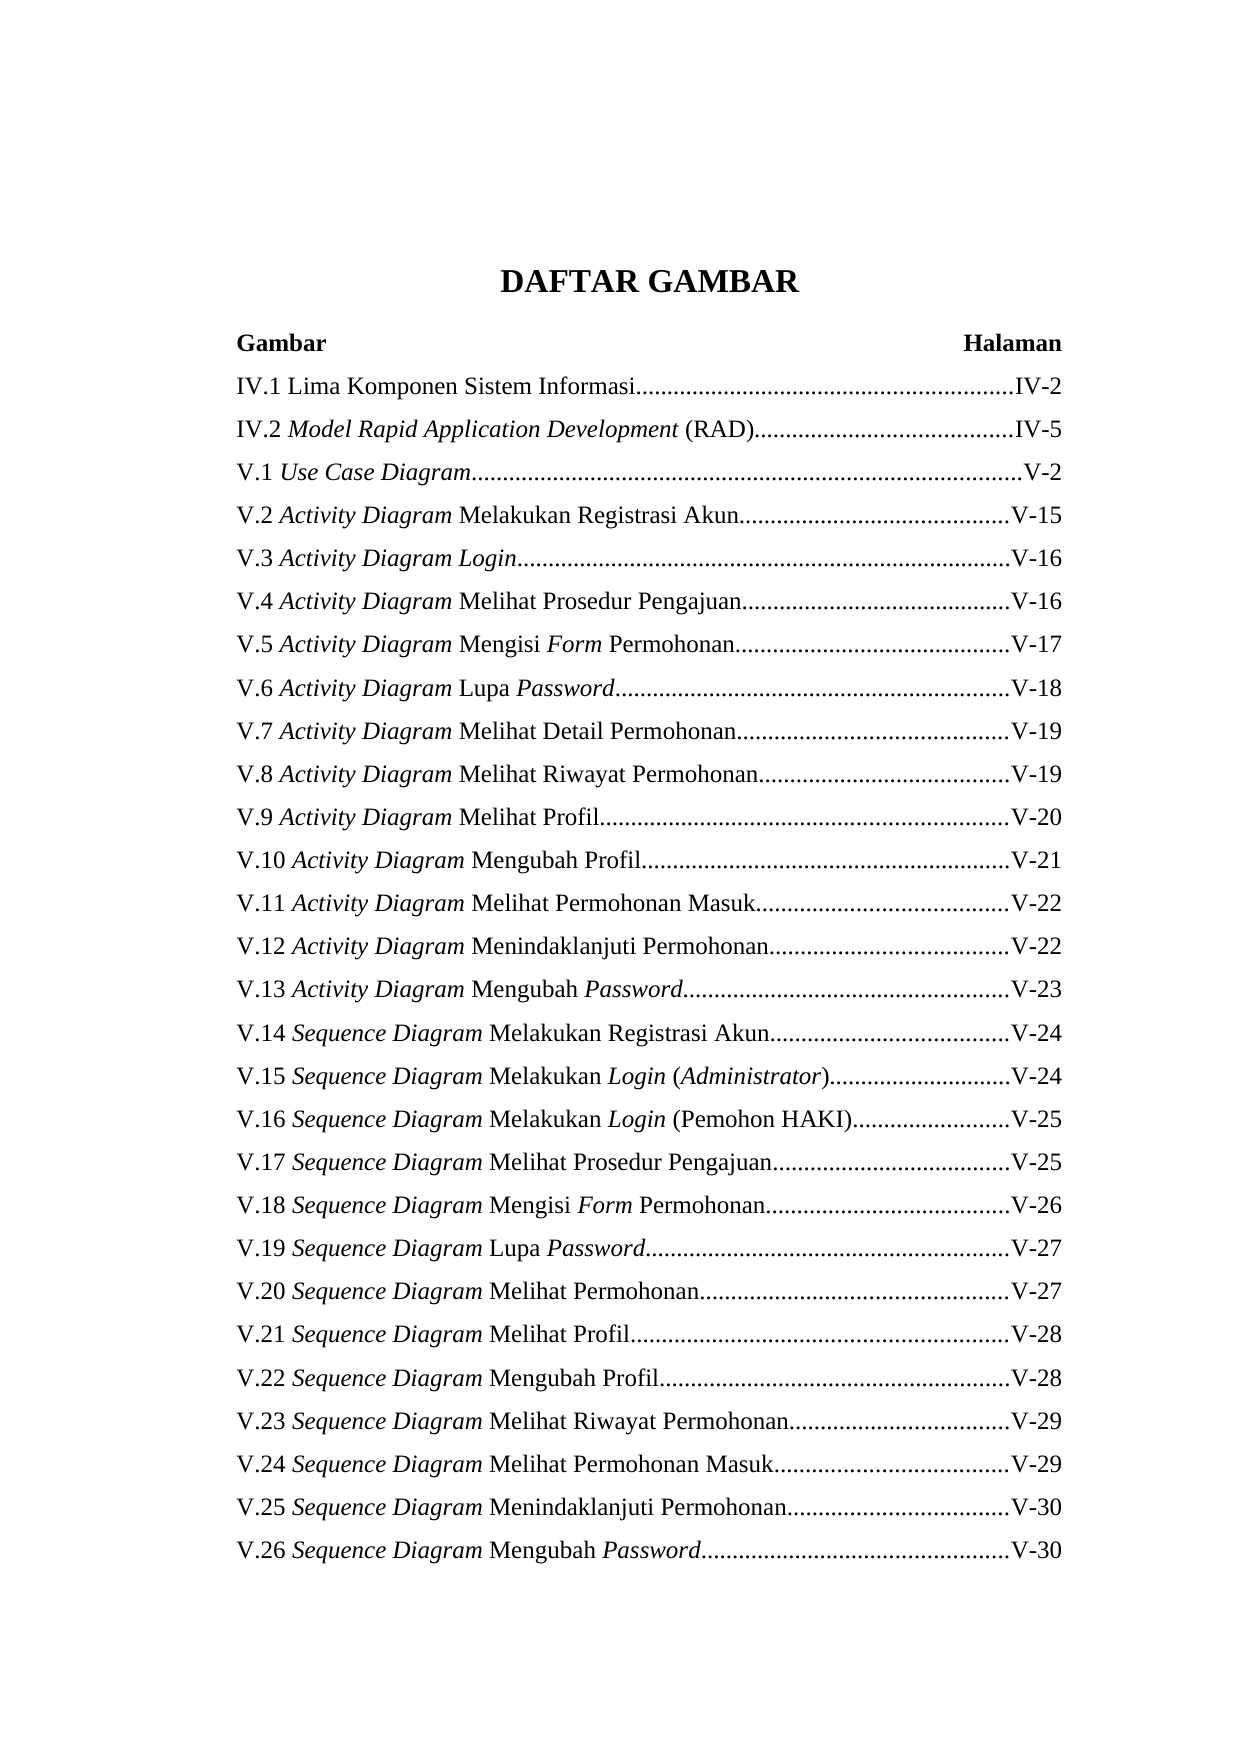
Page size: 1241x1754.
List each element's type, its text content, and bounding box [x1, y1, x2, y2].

text ‎V.25 Sequence Diagram Menindaklanjuti Permohonan V-30 [236, 1492, 1063, 1521]
text ‎V.17 Sequence Diagram Melihat Prosedur Pengajuan V-25 [236, 1147, 1063, 1176]
text ‎V.4 Activity Diagram Melihat Prosedur Pengajuan V-16 [236, 586, 1063, 615]
text ‎V.2 Activity Diagram Melakukan Registrasi Akun V-15 [236, 500, 1063, 529]
text ‎V.23 Sequence Diagram Melihat Riwayat Permohonan V-29 [236, 1406, 1063, 1434]
text ‎V.15 Sequence Diagram Melakukan Login (Administrator) V-24 [236, 1061, 1063, 1089]
text ‎V.11 Activity Diagram Melihat Permohonan Masuk V-22 [236, 888, 1063, 917]
text ‎V.18 Sequence Diagram Mengisi Form Permohonan V-26 [236, 1190, 1063, 1219]
text ‎V.5 Activity Diagram Mengisi Form Permohonan V-17 [236, 629, 1063, 658]
text ‎V.26 Sequence Diagram Mengubah Password V-30 [236, 1535, 1063, 1564]
text ‎V.21 Sequence Diagram Melihat Profil V-28 [236, 1319, 1063, 1348]
text ‎V.1 Use Case Diagram V-2 [236, 457, 1063, 486]
text ‎V.16 Sequence Diagram Melakukan Login (Pemohon HAKI) V-25 [236, 1104, 1063, 1133]
text ‎V.9 Activity Diagram Melihat Profil V-20 [236, 802, 1063, 831]
subtitle DAFTAR GAMBAR [236, 261, 1063, 299]
text ‎V.3 Activity Diagram Login V-16 [236, 543, 1063, 572]
text ‎IV.2 Model Rapid Application Development (RAD) IV-5 [236, 414, 1063, 443]
text ‎V.8 Activity Diagram Melihat Riwayat Permohonan V-19 [236, 759, 1063, 788]
text ‎V.10 Activity Diagram Mengubah Profil V-21 [236, 845, 1063, 874]
text ‎V.13 Activity Diagram Mengubah Password V-23 [236, 974, 1063, 1003]
text ‎V.6 Activity Diagram Lupa Password V-18 [236, 673, 1063, 701]
text ‎V.22 Sequence Diagram Mengubah Profil V-28 [236, 1363, 1063, 1391]
text ‎V.12 Activity Diagram Menindaklanjuti Permohonan V-22 [236, 931, 1063, 960]
text ‎V.7 Activity Diagram Melihat Detail Permohonan V-19 [236, 716, 1063, 744]
text ‎V.20 Sequence Diagram Melihat Permohonan V-27 [236, 1276, 1063, 1305]
text ‎V.24 Sequence Diagram Melihat Permohonan Masuk V-29 [236, 1449, 1063, 1478]
text ‎V.14 Sequence Diagram Melakukan Registrasi Akun V-24 [236, 1018, 1063, 1046]
text ‎V.19 Sequence Diagram Lupa Password V-27 [236, 1233, 1063, 1262]
text Gambar Halaman [236, 328, 1063, 356]
text ‎IV.1 Lima Komponen Sistem Informasi IV-2 [236, 371, 1063, 399]
